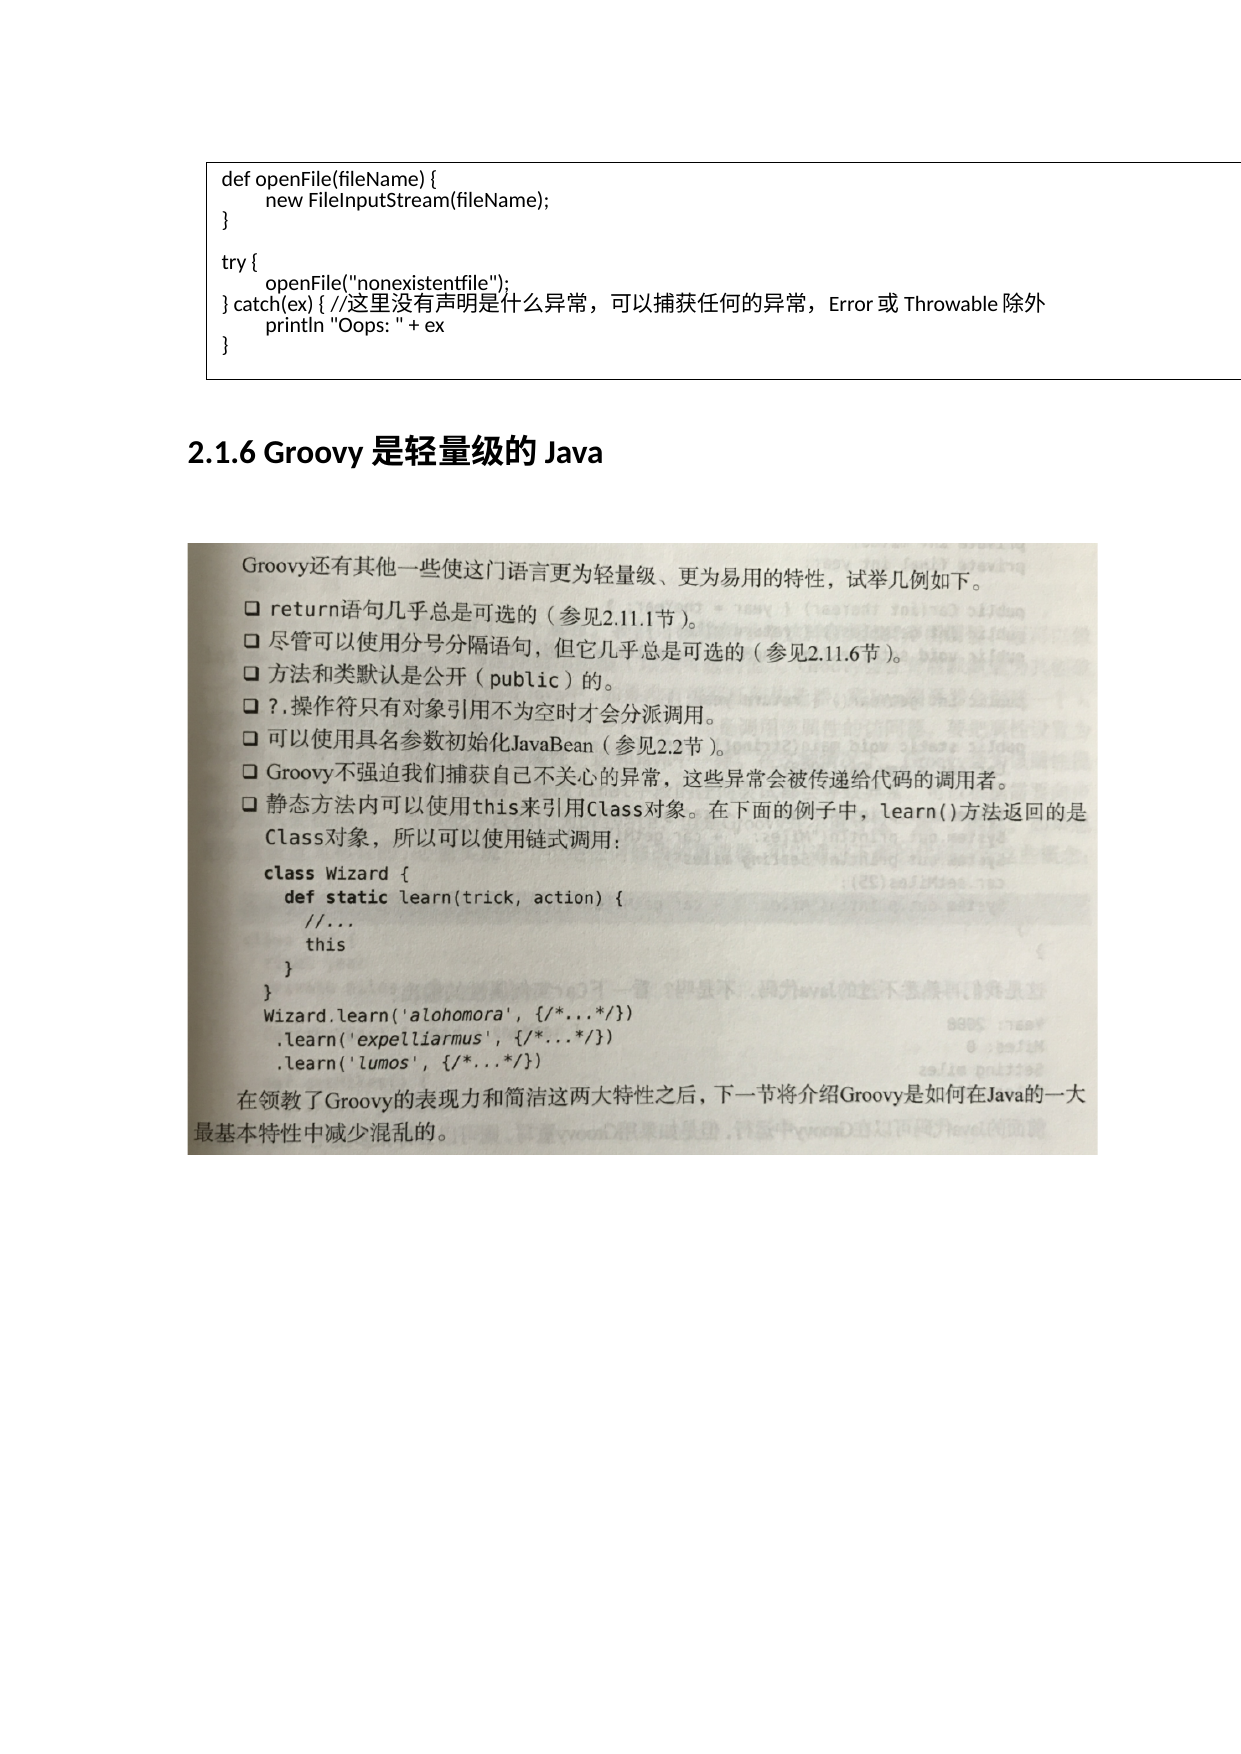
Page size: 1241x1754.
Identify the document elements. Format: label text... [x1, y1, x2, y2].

subtitle 2.1.6 Groovy 是轻量级的Java [187, 417, 1053, 482]
picture [187, 543, 1098, 1155]
